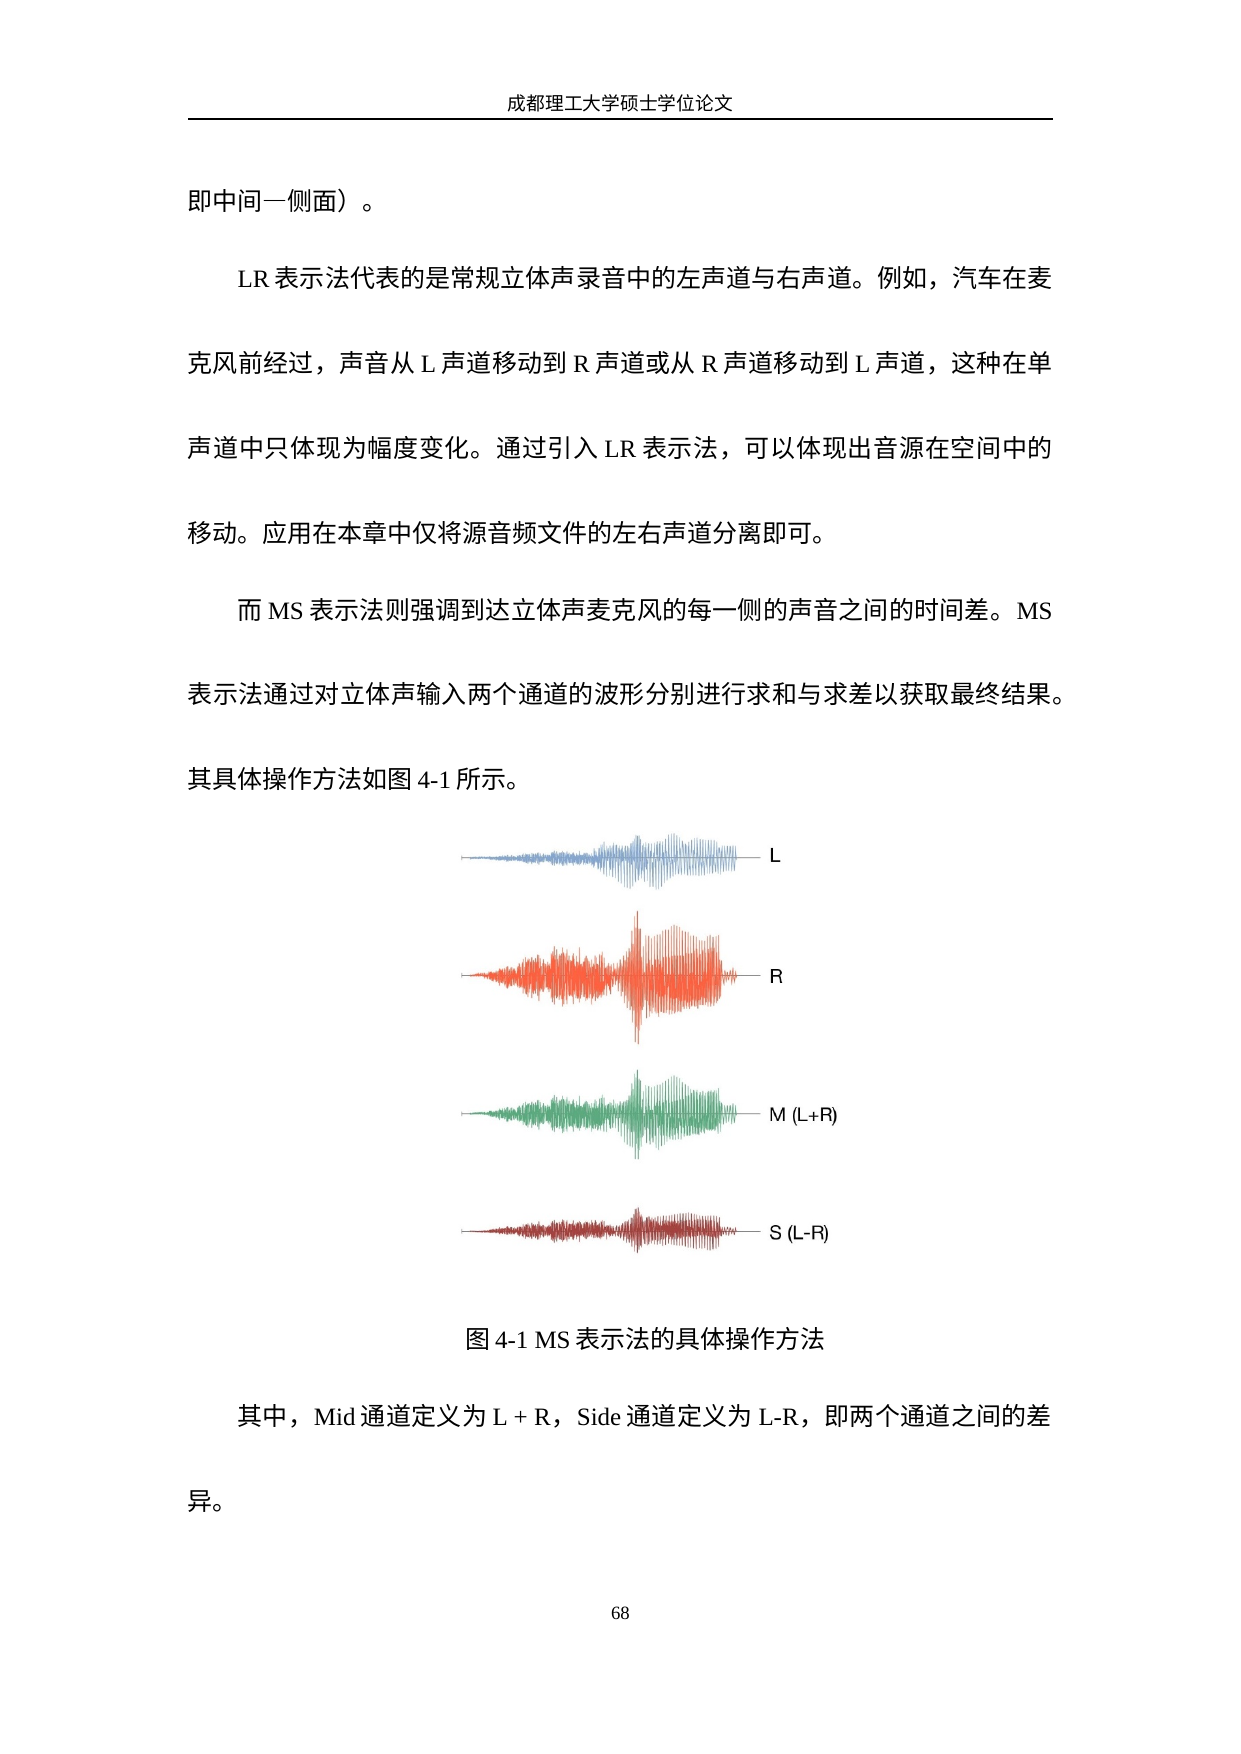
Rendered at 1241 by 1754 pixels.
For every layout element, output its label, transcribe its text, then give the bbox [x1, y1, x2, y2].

text 其中，Mid通道定义为L + R，Side通道定义为L-R，即两个通道之间的差异。 [187, 1381, 1053, 1533]
picture [425, 821, 865, 1267]
text 图4-1 MS表示法的具体操作方法 [187, 1304, 1053, 1372]
text LR表示法代表的是常规立体声录音中的左声道与右声道。例如，汽车在麦克风前经过，声音从L声道移动到R声道或从R声道移动到L声道，这种在单声道中只体现为幅度变化。通过引入LR表示法，可以体现出音源在空间中的移动。应用在本章中仅将源音频文件的左右声道分离即可。 [187, 243, 1053, 565]
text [187, 166, 1053, 233]
text 而MS表示法则强调到达立体声麦克风的每一侧的声音之间的时间差。MS表示法通过对立体声输入两个通道的波形分别进行求和与求差以获取最终结果。其具体操作方法如图4-1所示。 [187, 574, 1053, 812]
